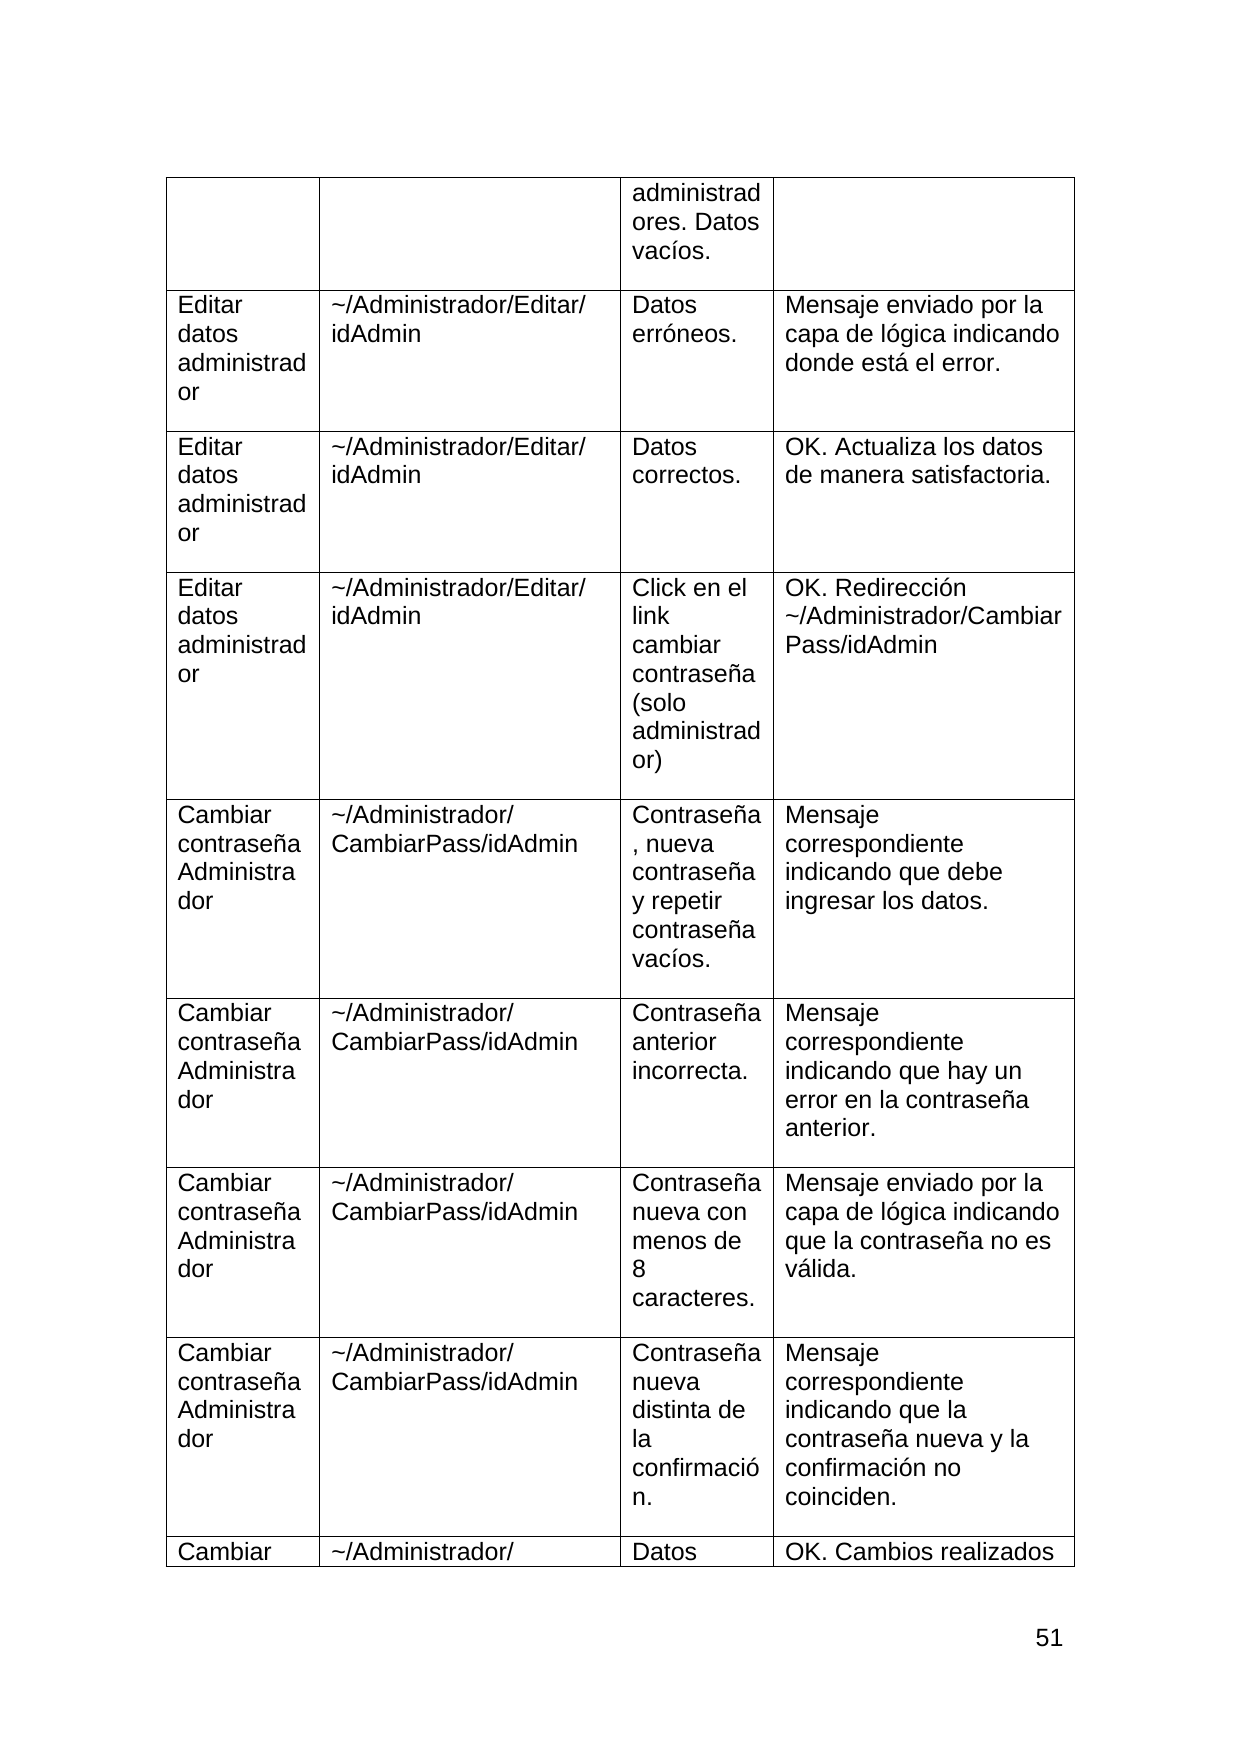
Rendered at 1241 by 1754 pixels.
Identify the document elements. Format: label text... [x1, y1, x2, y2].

table_cell ~/Administrador/CambiarPass/idAdmin [320, 999, 620, 1167]
table_cell Editar datos administrador [167, 573, 319, 799]
table_cell Mensaje correspondiente indicando que la contraseña nueva y la confirmación no coinciden. [774, 1338, 1074, 1536]
table_cell Datos erróneos. [621, 291, 773, 431]
table_cell Contraseña nueva con menos de 8 caracteres. [621, 1168, 773, 1337]
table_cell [320, 178, 620, 289]
table_cell Mensaje enviado por la capa de lógica indicando que la contraseña no es válida. [774, 1168, 1074, 1337]
table_cell Mensaje correspondiente indicando que debe ingresar los datos. [774, 800, 1074, 997]
table_cell ~/Administrador/CambiarPass/idAdmin [320, 800, 620, 997]
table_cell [167, 178, 319, 289]
table_cell Click en el link cambiar contraseña (solo administrador) [621, 573, 773, 799]
table_cell Datos correctos. [621, 432, 773, 572]
table_cell Cambiar contraseña Administrador [167, 999, 319, 1167]
table_cell OK. Actualiza los datos de manera satisfactoria. [774, 432, 1074, 572]
table_cell Mensaje correspondiente indicando que hay un error en la contraseña anterior. [774, 999, 1074, 1167]
table_cell Contraseña nueva distinta de la confirmación. [621, 1338, 773, 1536]
table_cell Cambiar contraseña Administrador [167, 1168, 319, 1337]
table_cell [774, 178, 1074, 289]
table_cell ~/Administrador/Editar/idAdmin [320, 432, 620, 572]
table_cell Datos correctos. [621, 1537, 773, 1566]
table_cell Cambiar contraseña Administrador [167, 800, 319, 997]
table_cell ~/Administrador/CambiarPass/idAdmin [320, 1168, 620, 1337]
table_cell Contraseña anterior incorrecta. [621, 999, 773, 1167]
table_cell Cambiar contraseña Administrador [167, 1338, 319, 1536]
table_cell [621, 178, 773, 289]
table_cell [320, 1537, 620, 1566]
table_cell ~/Administrador/CambiarPass/idAdmin [320, 1338, 620, 1536]
table_cell Contraseña, nueva contraseña y repetir contraseña vacíos. [621, 800, 773, 997]
table_cell Editar datos administrador [167, 291, 319, 431]
table_cell OK. Redirección ~/Administrador/CambiarPass/idAdmin [774, 573, 1074, 799]
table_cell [167, 1537, 319, 1566]
table_cell Mensaje enviado por la capa de lógica indicando donde está el error. [774, 291, 1074, 431]
table_cell ~/Administrador/Editar/idAdmin [320, 291, 620, 431]
table_cell Editar datos administrador [167, 432, 319, 572]
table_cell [774, 1537, 1074, 1566]
table_cell ~/Administrador/Editar/idAdmin [320, 573, 620, 799]
